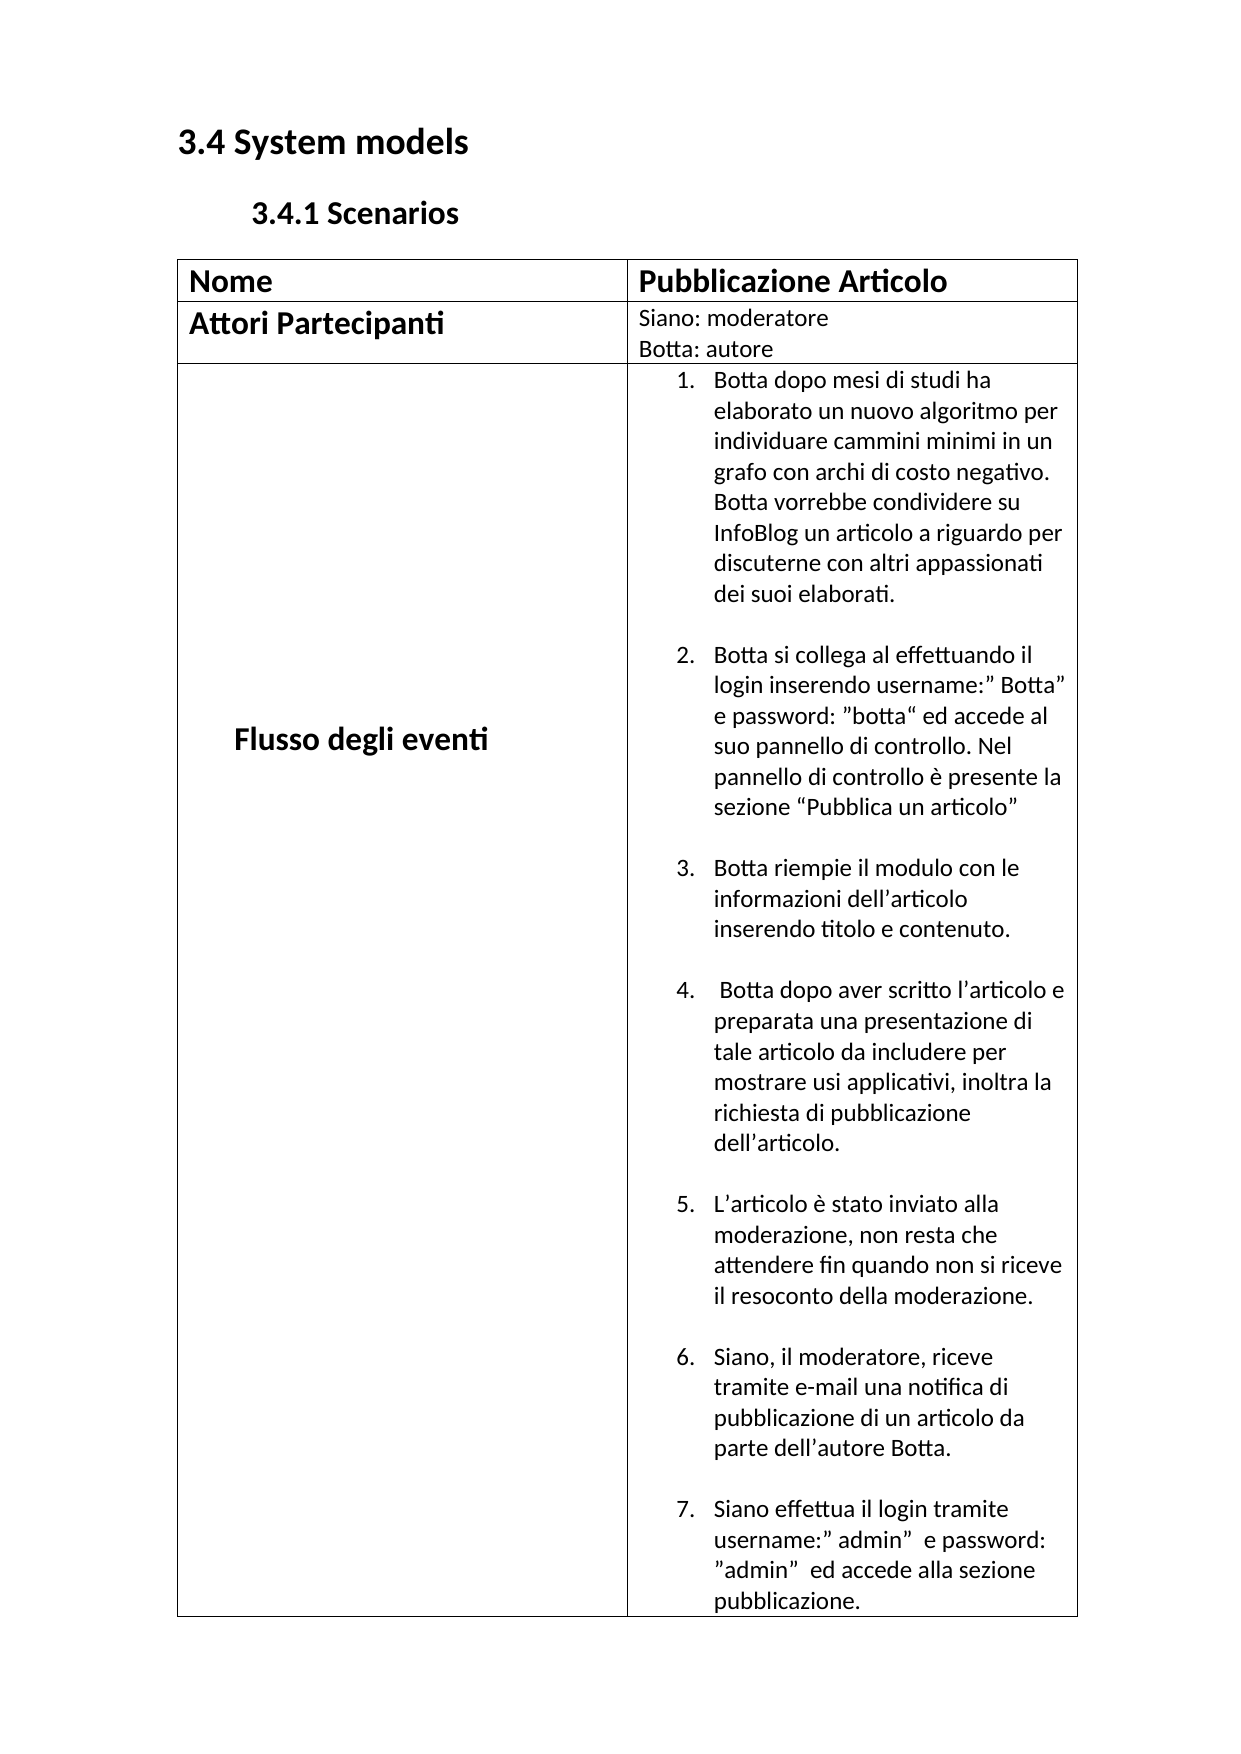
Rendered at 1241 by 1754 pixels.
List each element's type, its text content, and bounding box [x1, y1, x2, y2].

text 3.4.1 Scenarios [177, 192, 1078, 232]
text 3.4 System models [177, 118, 1078, 164]
table_cell Attori Partecipanti [178, 302, 627, 363]
table_header Pubblicazione Articolo [628, 260, 1077, 301]
table_cell Siano: moderatore Botta: autore [628, 302, 1077, 363]
table_cell Flusso degli eventi [178, 364, 627, 1616]
table_header Nome [178, 260, 627, 301]
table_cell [628, 364, 1077, 1616]
